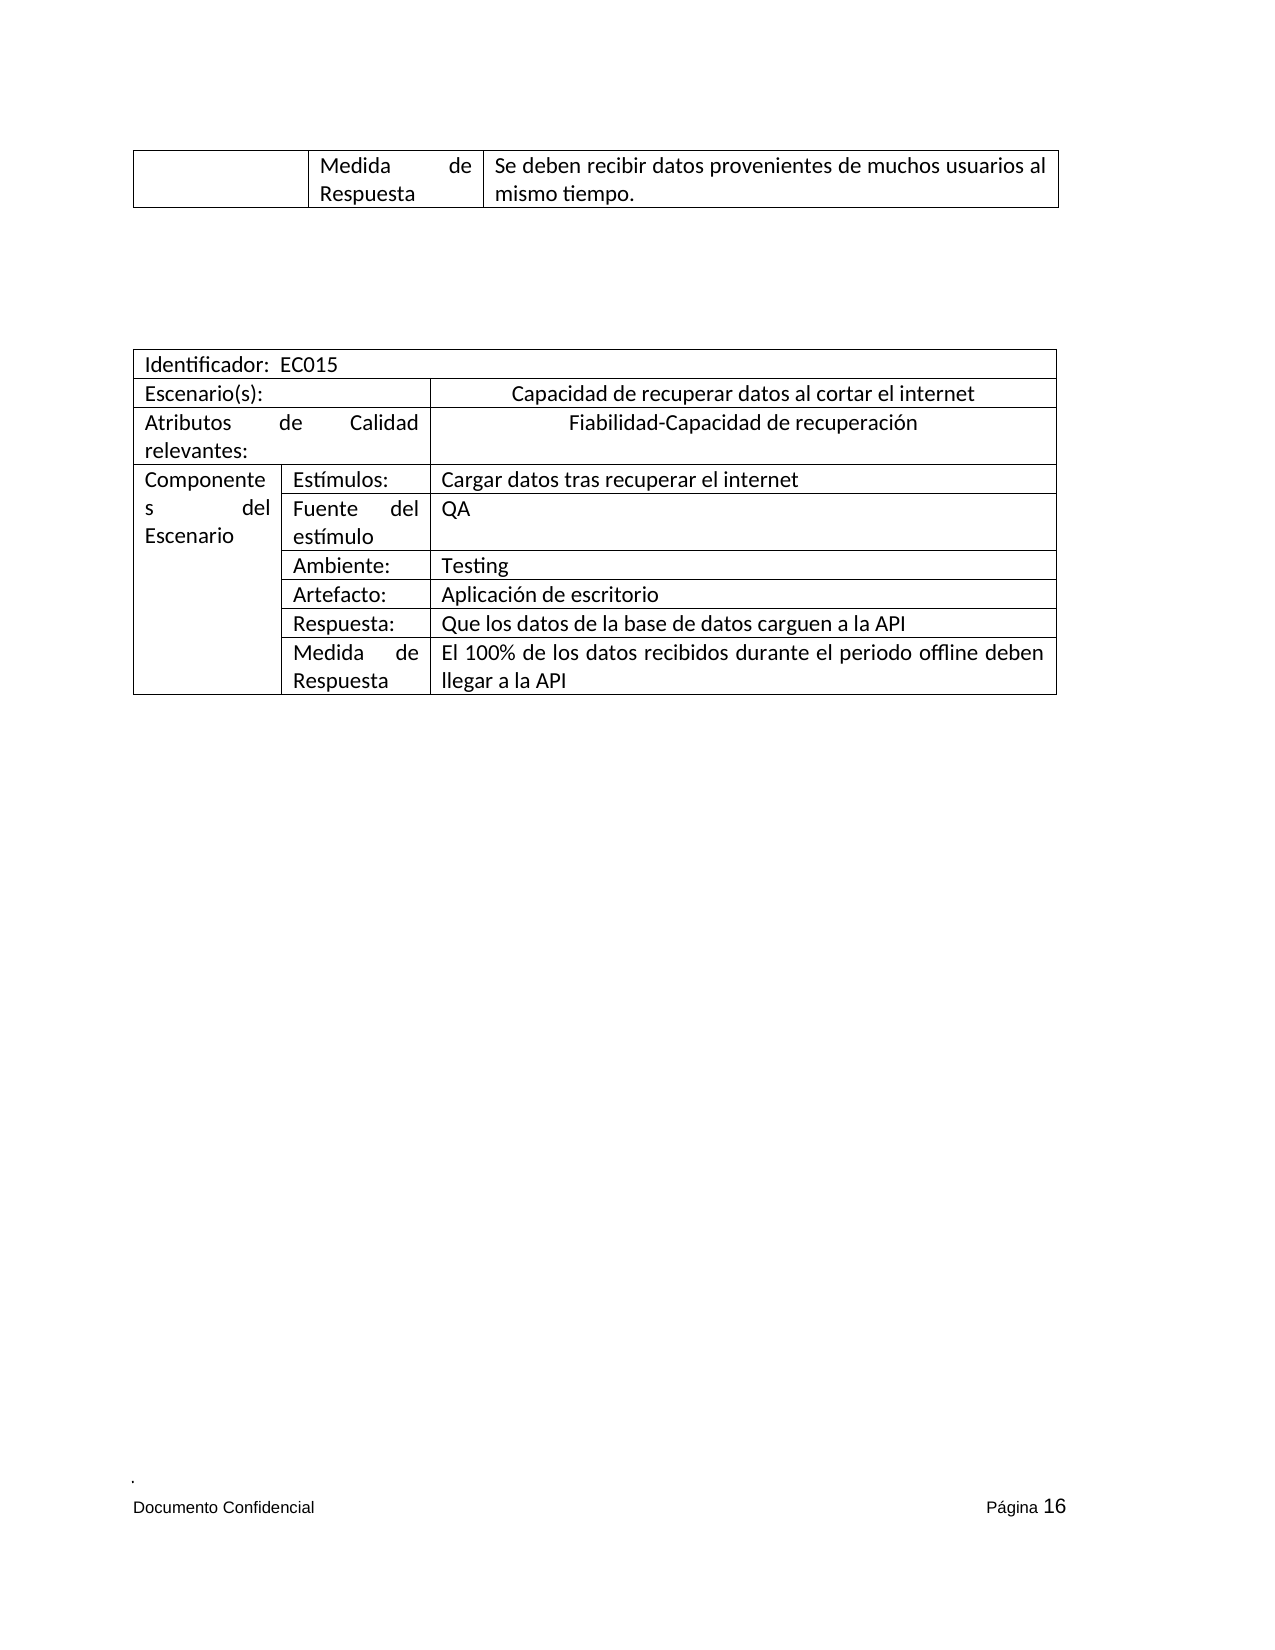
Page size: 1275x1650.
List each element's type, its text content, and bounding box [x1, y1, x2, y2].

table_cell Se deben recibir datos provenientes de muchos usuarios al mismo tiempo. [484, 151, 1058, 207]
table_cell Medida de Respuesta [309, 151, 483, 207]
